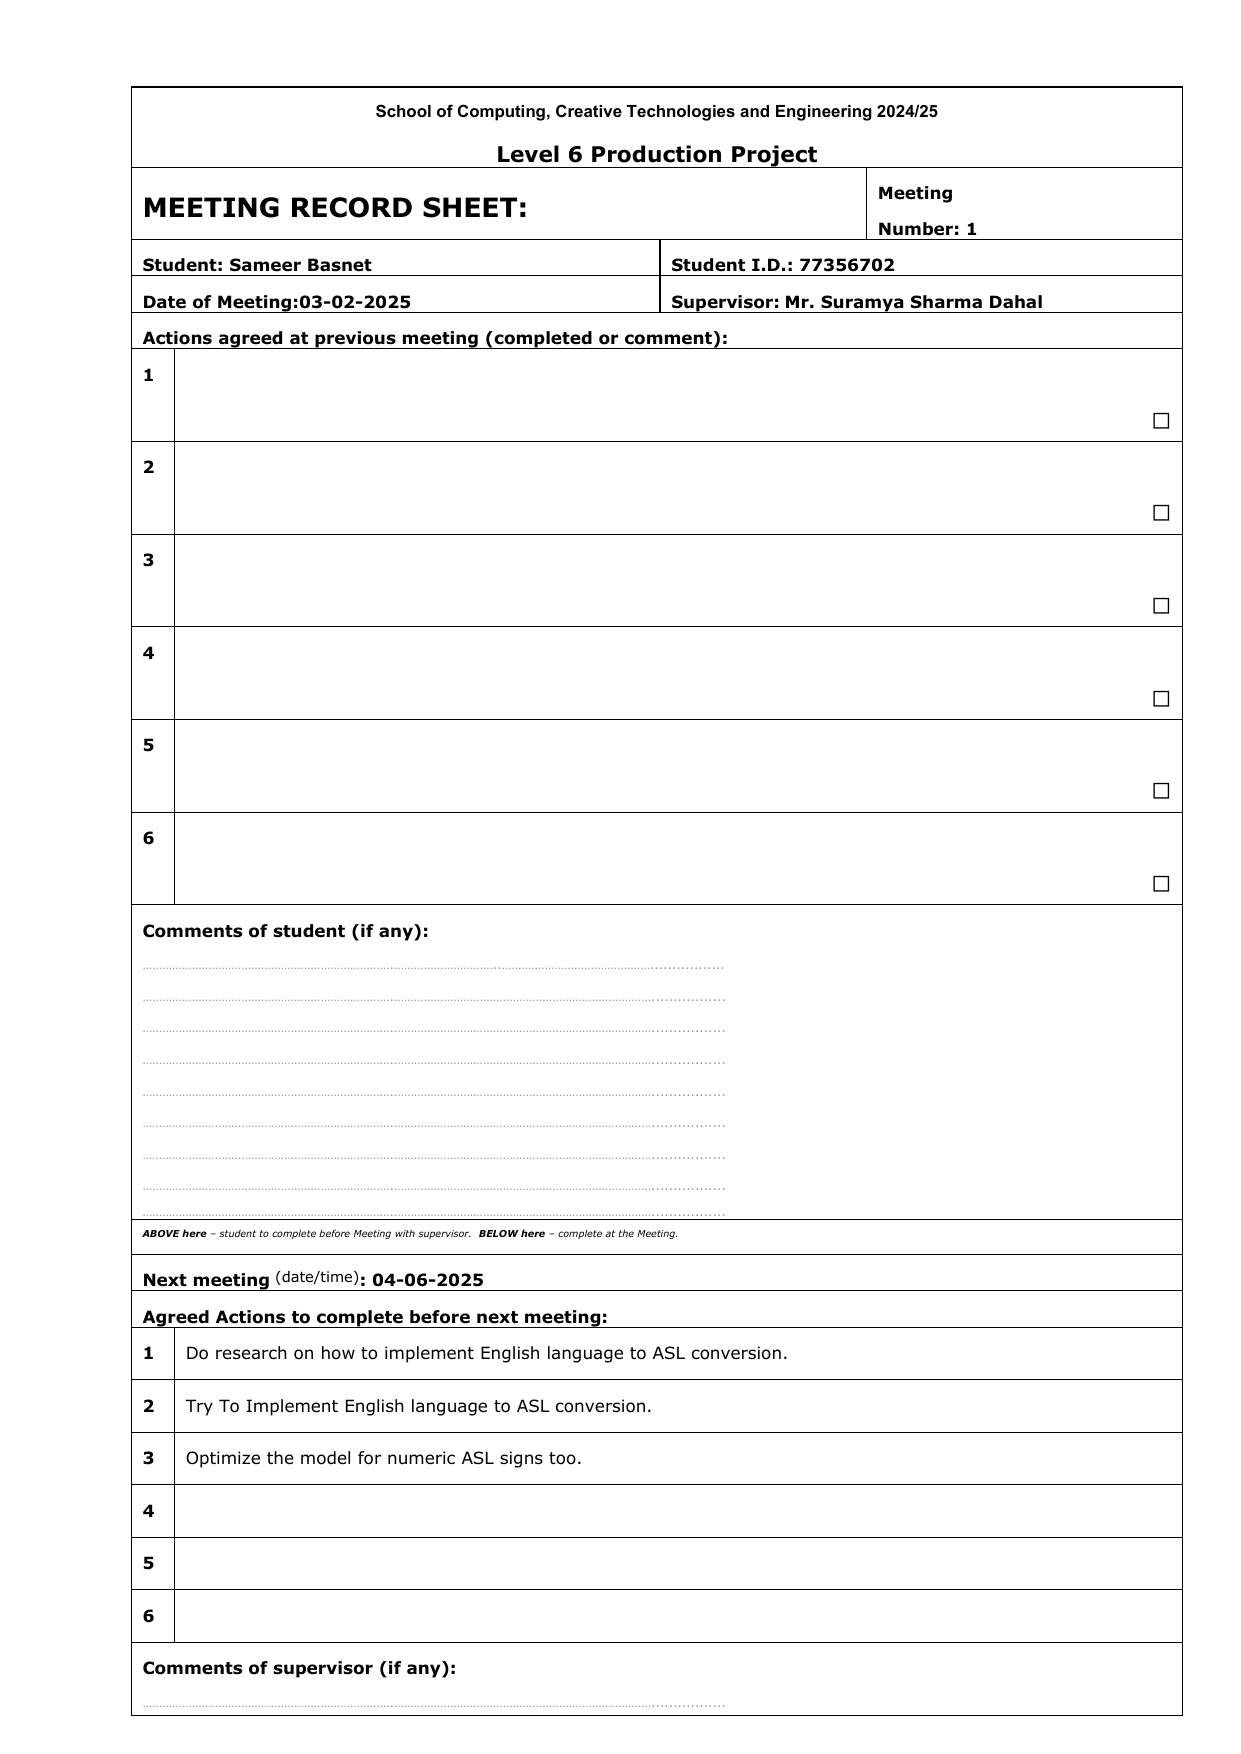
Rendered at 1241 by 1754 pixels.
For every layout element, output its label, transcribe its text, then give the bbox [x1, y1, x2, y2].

table_cell Actions agreed at previous meeting (completed or comment): [132, 313, 1182, 348]
table_cell 1 [132, 349, 174, 441]
table_cell ◻ [175, 349, 1182, 441]
table_cell Meeting Number: 1 [867, 168, 1182, 239]
table_cell Supervisor: Mr. Suramya Sharma Dahal [661, 276, 1182, 312]
table_cell Comments of student (if any): ………………………………………………………………….…………………………..………………………………………................. ………………………………………………………………….……………………………………………………………………................. ………………………………………………………………….……………………………………………………………………................. ………………………………………………………………….……………………………………………………………………................. ………………………………………………………………….……………………………………………………………………................. ………………………………………………………………….……………………………………………………………………................. ………………………………………………………………….……………………………………………………………………................. ………………………………………………………………….……………………………………………………………………................. ………………………………………………………………….……………………………………………………………………................. [132, 905, 1182, 1218]
table_cell [175, 1590, 1182, 1642]
table_cell 6 [132, 1590, 174, 1642]
table_cell [175, 1538, 1182, 1589]
table_cell 3 [132, 535, 174, 626]
table_cell ◻ [175, 720, 1182, 812]
table_cell 3 [132, 1433, 174, 1484]
table_cell ◻ [175, 627, 1182, 719]
table_cell Do research on how to implement English language to ASL conversion. [175, 1328, 1182, 1379]
table_cell 5 [132, 1538, 174, 1589]
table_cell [132, 1643, 1182, 1715]
table_cell Student I.D.: 77356702 [661, 240, 1182, 275]
table_cell Try To Implement English language to ASL conversion. [175, 1380, 1182, 1432]
table_cell 6 [132, 813, 174, 904]
table_cell Date of Meeting:03-02-2025 [132, 276, 659, 312]
table_cell 4 [132, 1485, 174, 1537]
table_cell ◻ [175, 813, 1182, 904]
table_cell ◻ [175, 442, 1182, 533]
table_cell 1 [132, 1328, 174, 1379]
table_cell MEETING RECORD SHEET: [132, 168, 866, 239]
table_cell Optimize the model for numeric ASL signs too. [175, 1433, 1182, 1484]
table_cell [175, 1485, 1182, 1537]
table_cell Agreed Actions to complete before next meeting: [132, 1291, 1182, 1327]
table_cell Next meeting (date/time): 04-06-2025 [132, 1255, 1182, 1290]
table_header School of Computing, Creative Technologies and Engineering 2024/25 Level 6 Production Project [132, 88, 1182, 167]
table_cell 2 [132, 1380, 174, 1432]
table_cell 5 [132, 720, 174, 812]
table_cell ◻ [175, 535, 1182, 626]
table_cell 2 [132, 442, 174, 533]
table_cell 4 [132, 627, 174, 719]
table_cell Student: Sameer Basnet [132, 240, 659, 275]
table_cell ABOVE here – student to complete before Meeting with supervisor. BELOW here – complete at the Meeting. [132, 1220, 1182, 1254]
